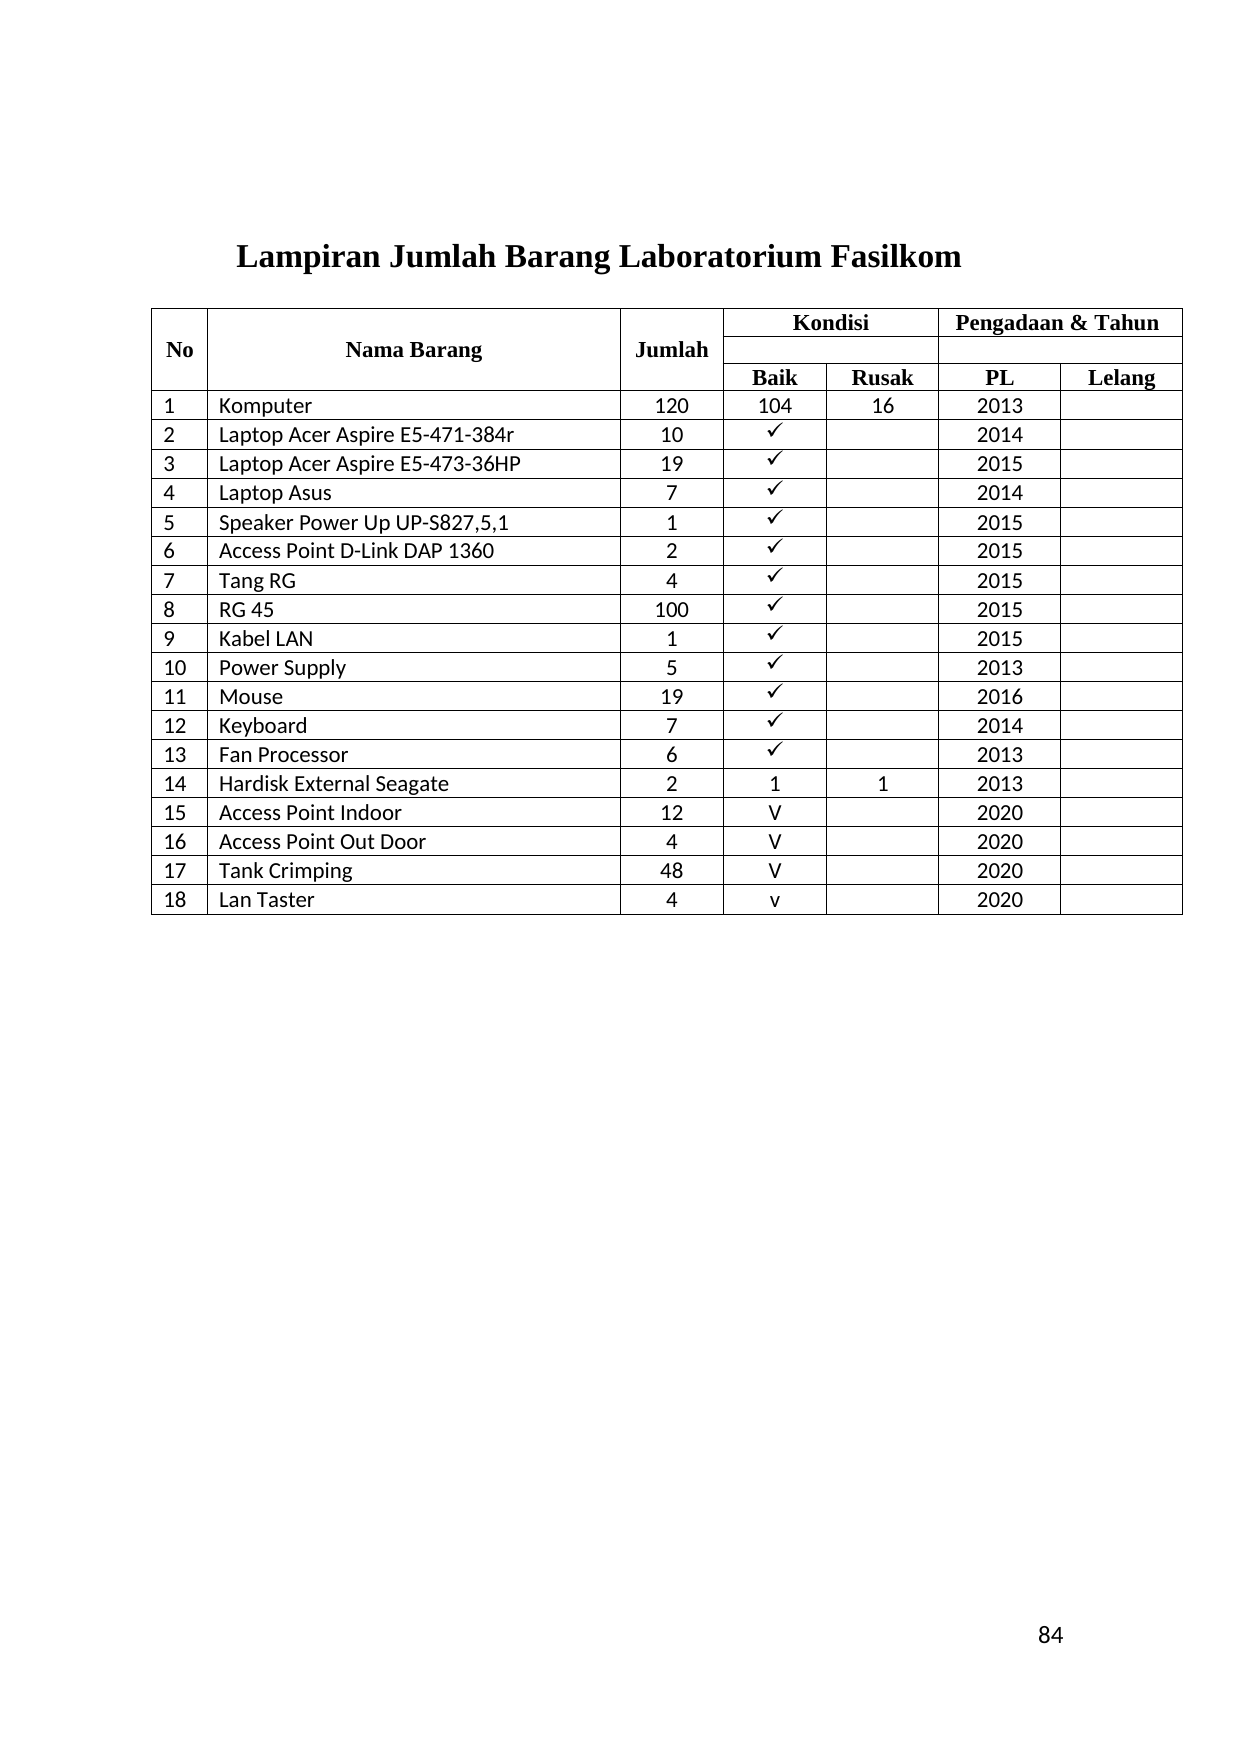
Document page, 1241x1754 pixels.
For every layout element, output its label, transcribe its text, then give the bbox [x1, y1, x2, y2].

table_cell Access Point D-Link DAP 1360 [208, 537, 620, 565]
table_cell 8 [152, 595, 207, 623]
table_cell [1061, 711, 1182, 739]
table_cell V [724, 856, 826, 884]
table_cell 2015 [939, 624, 1060, 652]
table_cell 120 [621, 391, 723, 419]
table_cell [1061, 391, 1182, 419]
table_cell 1 [827, 769, 938, 797]
table_cell 2015 [939, 566, 1060, 594]
table_cell 15 [152, 798, 207, 826]
table_cell [827, 682, 938, 710]
table_cell 2013 [939, 740, 1060, 768]
table_cell 2015 [939, 508, 1060, 536]
table_cell [724, 624, 826, 652]
table_cell [827, 479, 938, 507]
table_cell [827, 508, 938, 536]
table_cell 2020 [939, 798, 1060, 826]
table_cell 2020 [939, 885, 1060, 913]
table_cell Keyboard [208, 711, 620, 739]
table_cell 16 [152, 827, 207, 855]
table_cell Fan Processor [208, 740, 620, 768]
table_cell Laptop Acer Aspire E5-471-384r [208, 420, 620, 448]
table_cell [724, 740, 826, 768]
table_cell 48 [621, 856, 723, 884]
table_cell Kabel LAN [208, 624, 620, 652]
table_header No [152, 309, 207, 390]
table_cell [827, 566, 938, 594]
table_cell [1061, 566, 1182, 594]
table_cell Tank Crimping [208, 856, 620, 884]
table_cell [1061, 885, 1182, 913]
table_cell [827, 740, 938, 768]
table_cell 1 [621, 624, 723, 652]
text Lampiran Jumlah Barang Laboratorium Fasilkom [236, 236, 1240, 274]
table_cell [1061, 508, 1182, 536]
table_cell 1 [621, 508, 723, 536]
table_cell 2015 [939, 595, 1060, 623]
table_cell [827, 653, 938, 681]
table_cell 6 [152, 537, 207, 565]
table_cell 2 [621, 537, 723, 565]
table_cell 2014 [939, 479, 1060, 507]
table_cell [939, 337, 1182, 363]
table_cell [1061, 450, 1182, 477]
table_cell [1061, 537, 1182, 565]
table_cell [827, 450, 938, 477]
table_cell 1 [724, 769, 826, 797]
table_cell Hardisk External Seagate [208, 769, 620, 797]
table_cell [827, 827, 938, 855]
table_cell 16 [827, 391, 938, 419]
table_cell RG 45 [208, 595, 620, 623]
table_cell Access Point Out Door [208, 827, 620, 855]
table_cell 2015 [939, 537, 1060, 565]
table_cell V [724, 798, 826, 826]
table_cell [827, 885, 938, 913]
table_cell 2014 [939, 711, 1060, 739]
table_cell 13 [152, 740, 207, 768]
table_cell 17 [152, 856, 207, 884]
table_cell Tang RG [208, 566, 620, 594]
table_cell 19 [621, 682, 723, 710]
table_cell 19 [621, 450, 723, 477]
table_cell 12 [152, 711, 207, 739]
table_header Jumlah [621, 309, 723, 390]
table_cell 2013 [939, 769, 1060, 797]
table_cell [724, 450, 826, 477]
table_cell [1061, 856, 1182, 884]
table_cell 104 [724, 391, 826, 419]
table_cell [827, 856, 938, 884]
table_cell 100 [621, 595, 723, 623]
table_cell [827, 595, 938, 623]
table_cell Speaker Power Up UP-S827,5,1 [208, 508, 620, 536]
table_cell 2013 [939, 653, 1060, 681]
table_header Nama Barang [208, 309, 620, 390]
table_cell [724, 682, 826, 710]
table_cell Access Point Indoor [208, 798, 620, 826]
table_cell [1061, 827, 1182, 855]
table_cell [1061, 769, 1182, 797]
table_cell [724, 711, 826, 739]
table_cell [724, 566, 826, 594]
table_cell 7 [152, 566, 207, 594]
table_cell [827, 624, 938, 652]
table_cell Laptop Asus [208, 479, 620, 507]
table_cell Mouse [208, 682, 620, 710]
table_header Pengadaan & Tahun [939, 309, 1182, 336]
table_cell 7 [621, 711, 723, 739]
table_cell [724, 337, 938, 363]
table_cell Lan Taster [208, 885, 620, 913]
table_cell [1061, 595, 1182, 623]
table_cell Power Supply [208, 653, 620, 681]
table_cell PL [939, 364, 1060, 390]
table_cell [827, 420, 938, 448]
table_cell [827, 798, 938, 826]
table_cell 10 [152, 653, 207, 681]
table_cell [724, 508, 826, 536]
table_cell V [724, 827, 826, 855]
table_cell 4 [621, 827, 723, 855]
table_cell Rusak [827, 364, 938, 390]
table_cell 2014 [939, 420, 1060, 448]
table_cell 5 [621, 653, 723, 681]
table_cell [827, 711, 938, 739]
table_cell 9 [152, 624, 207, 652]
table_cell 1 [152, 391, 207, 419]
table_cell 2020 [939, 856, 1060, 884]
table_cell [724, 537, 826, 565]
table_cell [724, 595, 826, 623]
table_cell [1061, 479, 1182, 507]
table_cell 18 [152, 885, 207, 913]
table_cell 5 [152, 508, 207, 536]
table_header Kondisi [724, 309, 938, 336]
table_cell [1061, 653, 1182, 681]
table_cell 4 [621, 566, 723, 594]
table_cell 2013 [939, 391, 1060, 419]
table_cell Baik [724, 364, 826, 390]
table_cell 2020 [939, 827, 1060, 855]
table_cell [1061, 624, 1182, 652]
table_cell [1061, 798, 1182, 826]
table_cell [1061, 682, 1182, 710]
table_cell [724, 653, 826, 681]
table_cell 2016 [939, 682, 1060, 710]
table_cell 7 [621, 479, 723, 507]
table_cell 4 [152, 479, 207, 507]
table_cell 12 [621, 798, 723, 826]
table_cell [1061, 740, 1182, 768]
table_cell [827, 537, 938, 565]
table_cell 3 [152, 450, 207, 477]
table_cell Laptop Acer Aspire E5-473-36HP [208, 450, 620, 477]
table_cell 4 [621, 885, 723, 913]
table_cell 6 [621, 740, 723, 768]
table_cell Lelang [1061, 364, 1182, 390]
table_cell 2 [152, 420, 207, 448]
table_cell 10 [621, 420, 723, 448]
table_cell [1061, 420, 1182, 448]
table_cell 2 [621, 769, 723, 797]
table_cell [724, 479, 826, 507]
table_cell 14 [152, 769, 207, 797]
table_cell 2015 [939, 450, 1060, 477]
table_cell 11 [152, 682, 207, 710]
table_cell [724, 420, 826, 448]
table_cell v [724, 885, 826, 913]
table_cell Komputer [208, 391, 620, 419]
